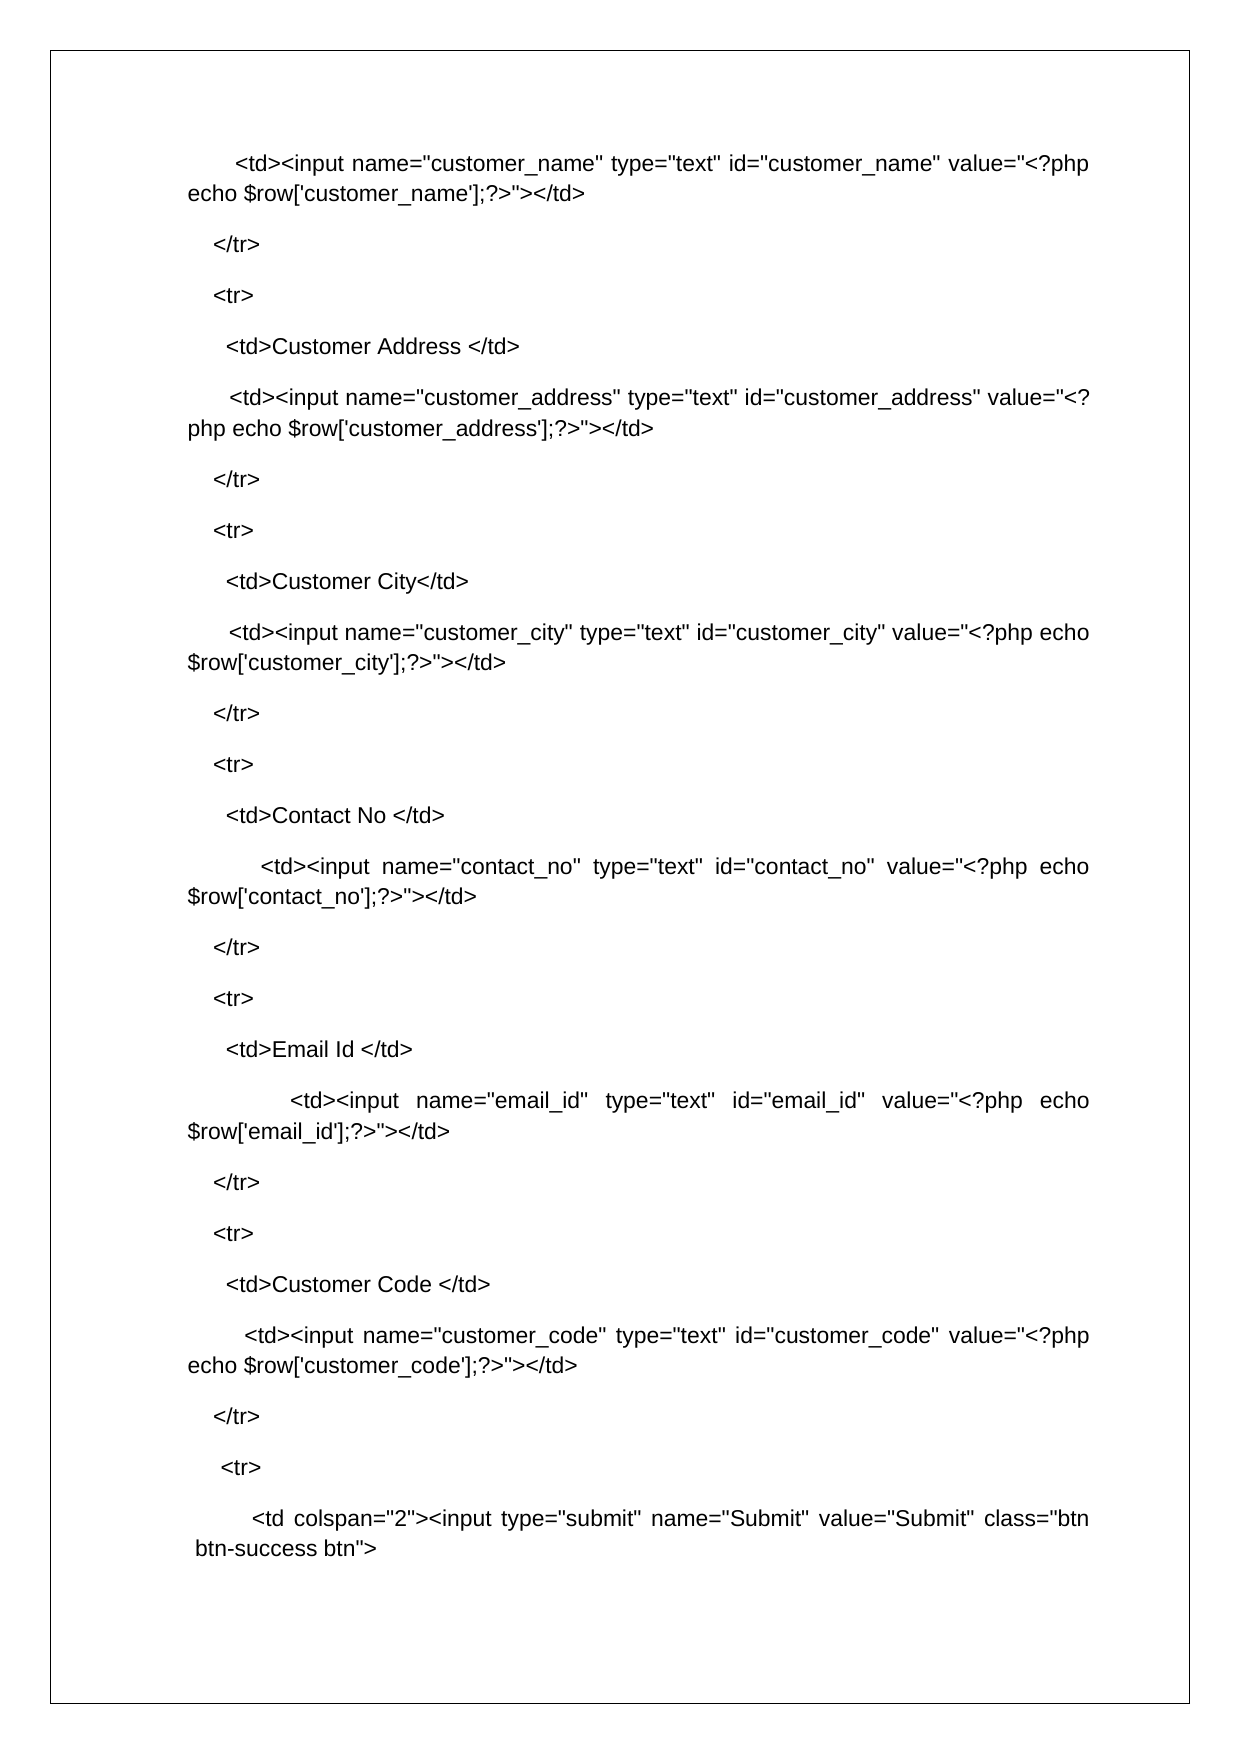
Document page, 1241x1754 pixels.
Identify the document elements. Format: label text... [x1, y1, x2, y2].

text <td><input name="customer_city" type="text" id="customer_city" value="<?php echo $row['customer_city'];?>"></td> [187, 619, 1090, 675]
text </tr> [187, 1169, 1090, 1195]
text </tr> [187, 231, 1090, 258]
text <tr> [195, 1454, 1090, 1481]
text </tr> [187, 466, 1090, 492]
text <tr> [187, 517, 1090, 543]
text <td>Email Id </td> [187, 1036, 1090, 1063]
text <td><input name="customer_code" type="text" id="customer_code" value="<?php echo $row['customer_code'];?>"></td> [187, 1322, 1090, 1378]
text <td colspan="2"><input type="submit" name="Submit" value="Submit" class="btn btn-success btn"> [195, 1505, 1090, 1562]
text </tr> [187, 1403, 1090, 1429]
text </tr> [187, 934, 1090, 961]
text <td><input name="email_id" type="text" id="email_id" value="<?php echo $row['email_id'];?>"></td> [187, 1087, 1090, 1144]
text <td>Contact No </td> [187, 802, 1090, 828]
text <td>Customer Code </td> [187, 1271, 1090, 1297]
text <td><input name="customer_address" type="text" id="customer_address" value="<?php echo $row['customer_address'];?>"></td> [187, 384, 1090, 441]
text <tr> [187, 751, 1090, 777]
text <td>Customer Address </td> [187, 333, 1090, 360]
text <td><input name="customer_name" type="text" id="customer_name" value="<?php echo $row['customer_name'];?>"></td> [187, 150, 1090, 207]
text </tr> [187, 700, 1090, 726]
text <tr> [187, 282, 1090, 309]
text <td><input name="contact_no" type="text" id="contact_no" value="<?php echo $row['contact_no'];?>"></td> [187, 853, 1090, 910]
text <td>Customer City</td> [187, 568, 1090, 594]
text <tr> [187, 985, 1090, 1012]
text <tr> [187, 1220, 1090, 1246]
